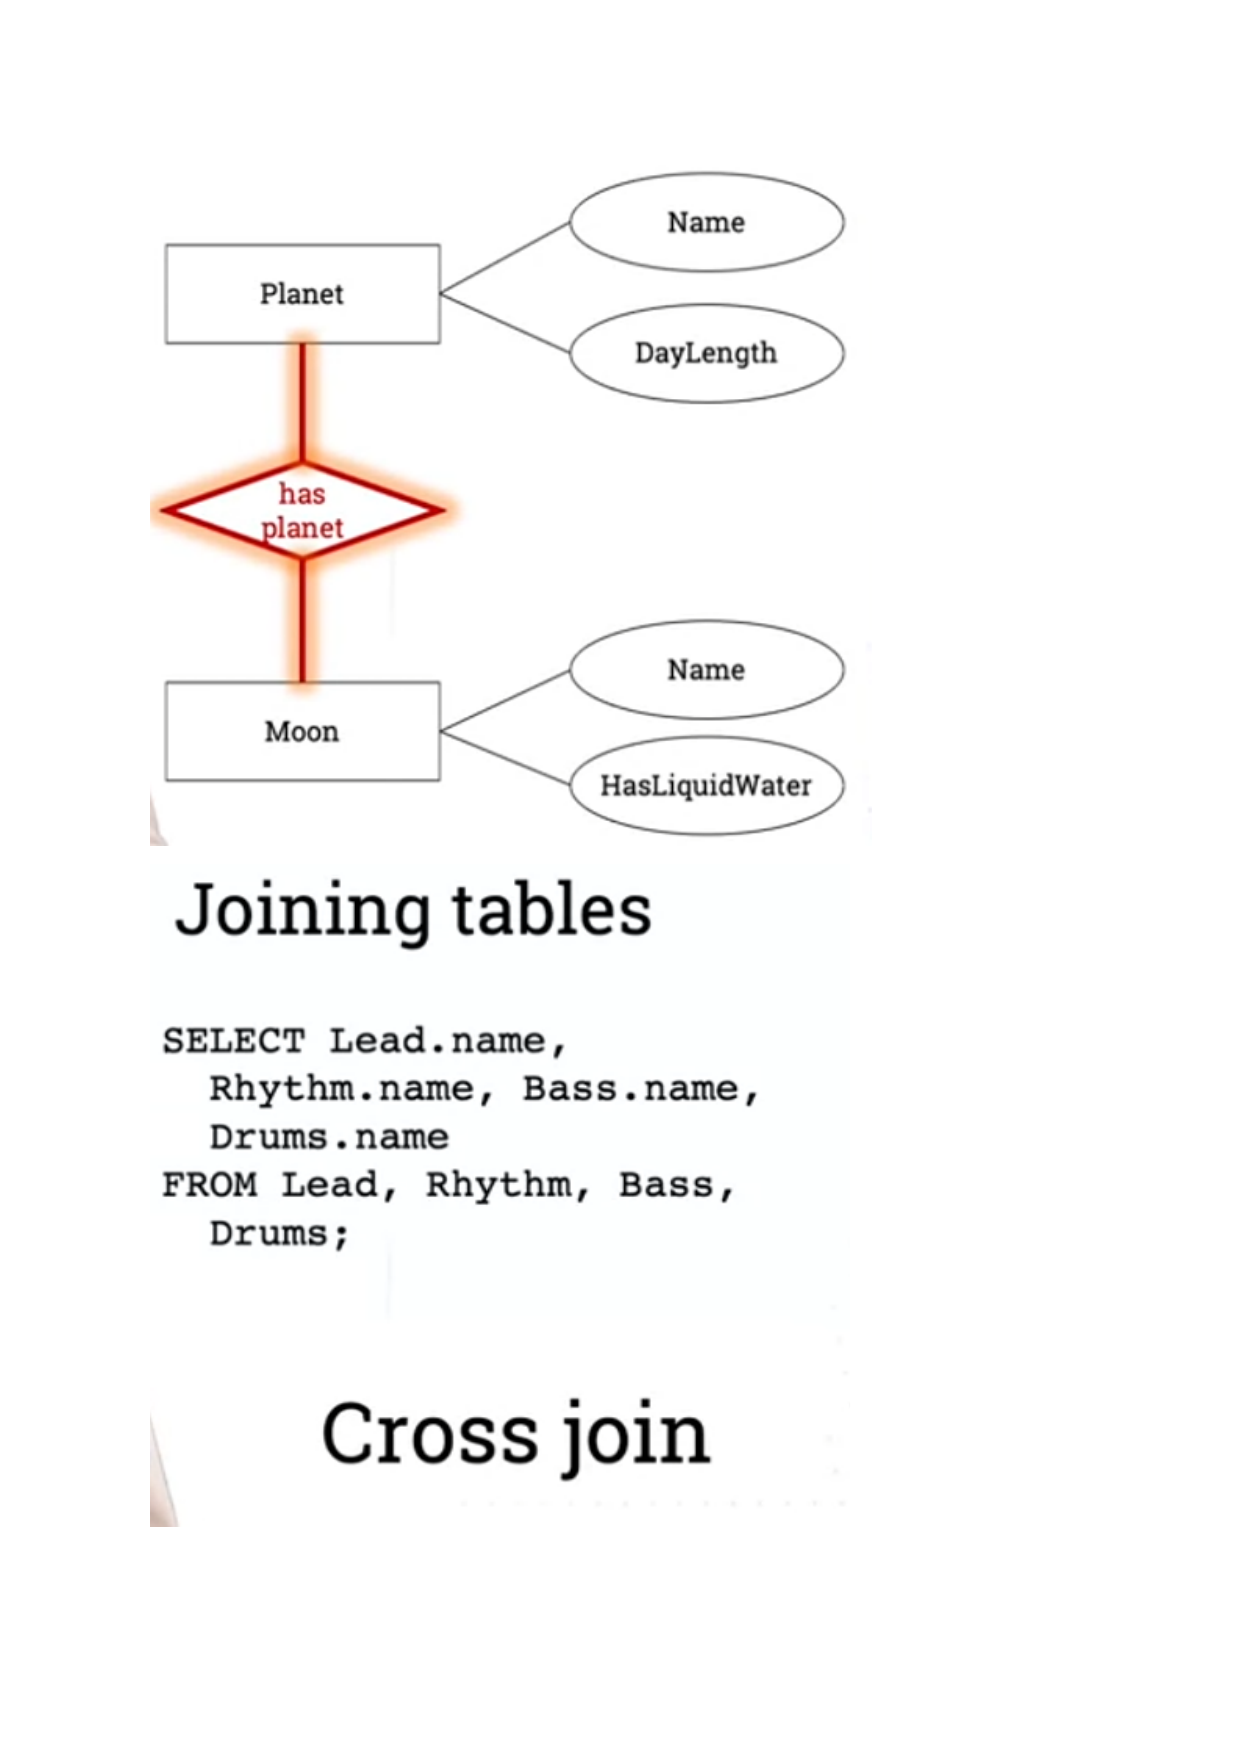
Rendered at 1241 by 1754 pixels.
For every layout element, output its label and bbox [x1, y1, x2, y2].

picture [150, 864, 851, 1527]
picture [150, 150, 872, 846]
